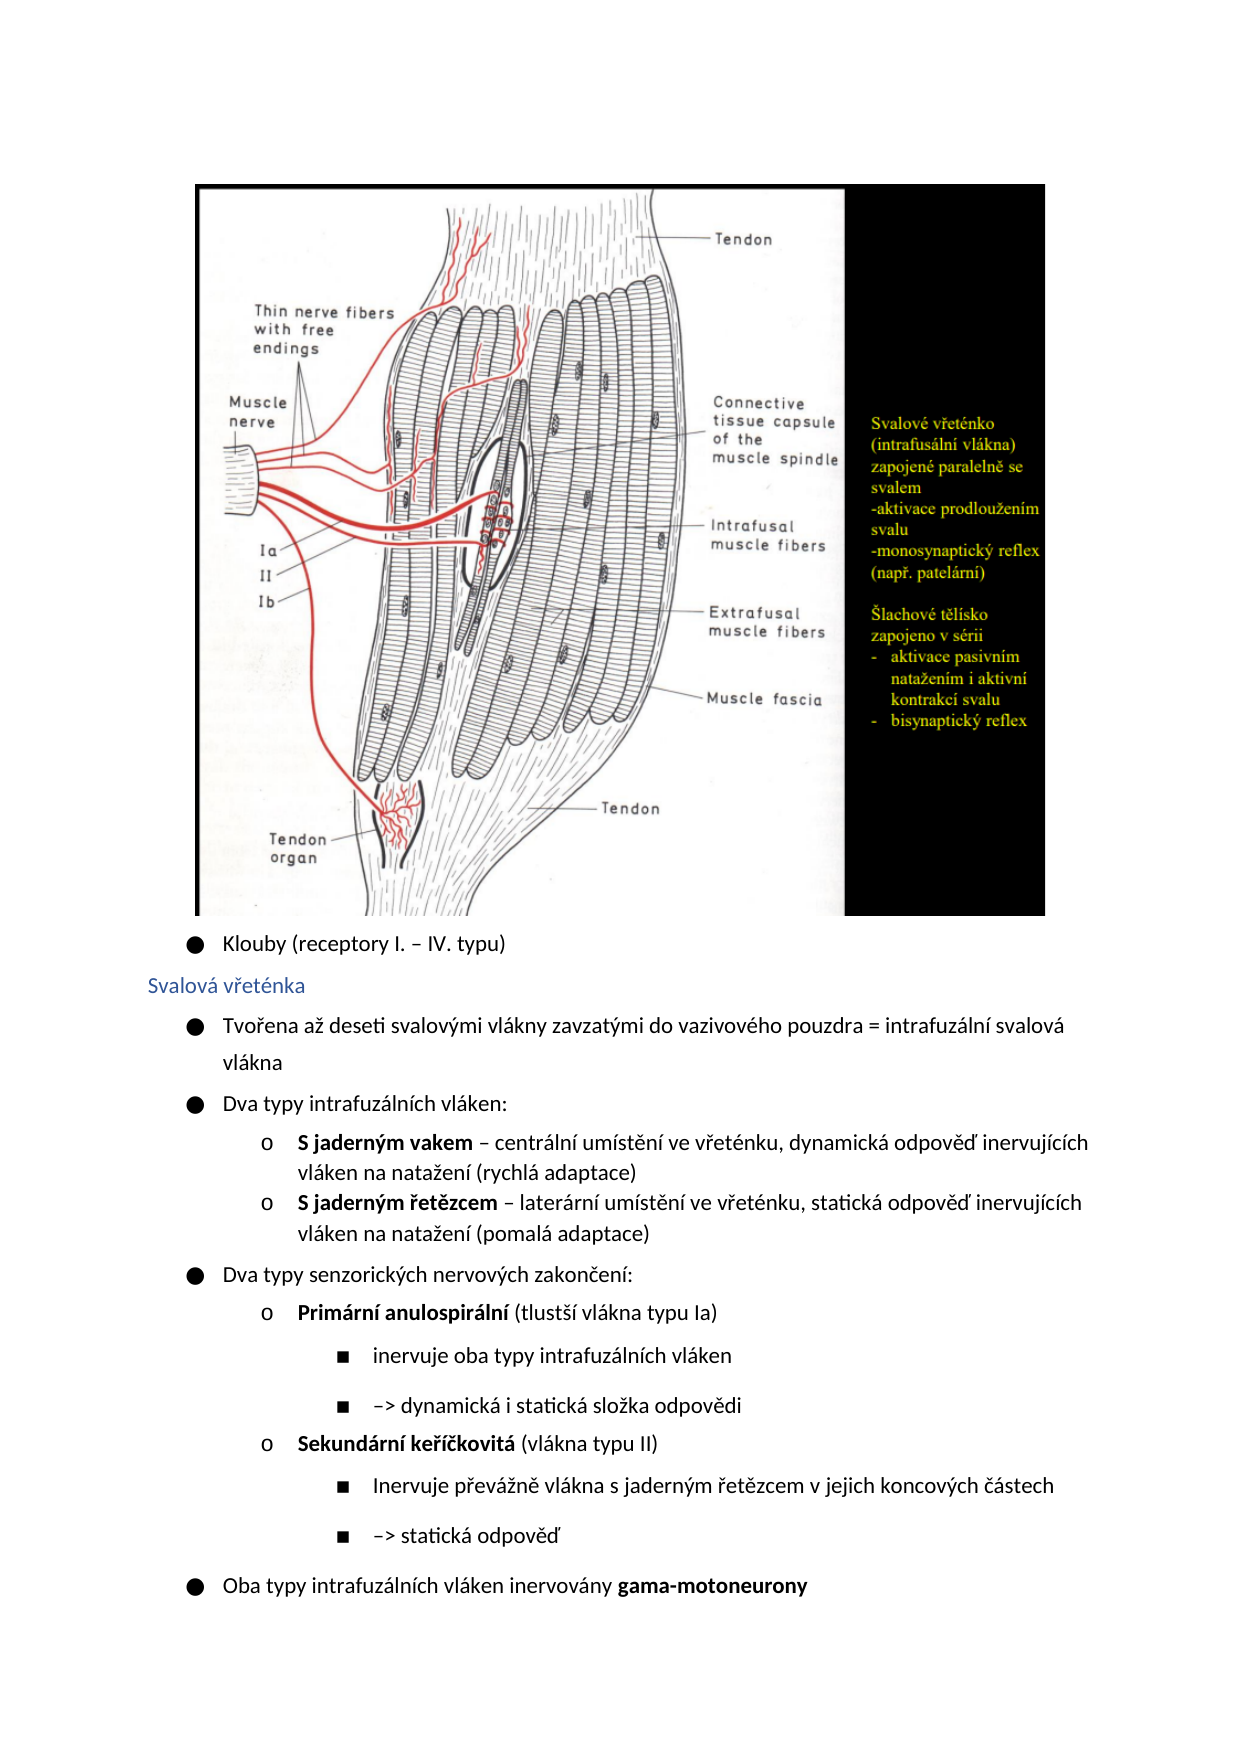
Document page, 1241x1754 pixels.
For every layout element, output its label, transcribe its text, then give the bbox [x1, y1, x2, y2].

list –> dynamická i statická složka odpovědi [335, 1379, 1093, 1426]
subtitle Svalová vřeténka [148, 971, 1093, 999]
list Dva typy senzorických nervových zakončení: [185, 1249, 1093, 1296]
list S jaderným vakem – centrální umístění ve vřeténku, dynamická odpověď inervujících vláken na natažení (rychlá adaptace) [260, 1128, 1093, 1186]
list Inervuje převážně vlákna s jaderným řetězcem v jejich koncových částech [335, 1460, 1093, 1507]
picture [195, 184, 1045, 916]
list Tvořena až deseti svalovými vlákny zavzatými do vazivového pouzdra = intrafuzální svalová vlákna [185, 999, 1093, 1076]
list Primární anulospirální (tlustší vlákna typu Ia) [260, 1298, 1093, 1328]
list Oba typy intrafuzálních vláken inervovány gama-motoneurony [185, 1559, 1093, 1606]
list Dva typy intrafuzálních vláken: [185, 1078, 1093, 1125]
list –> statická odpověď [335, 1509, 1093, 1556]
list Sekundární keříčkovitá (vlákna typu II) [260, 1429, 1093, 1458]
list inervuje oba typy intrafuzálních vláken [335, 1329, 1093, 1376]
list S jaderným řetězcem – laterární umístění ve vřeténku, statická odpověď inervujících vláken na natažení (pomalá adaptace) [260, 1188, 1093, 1247]
